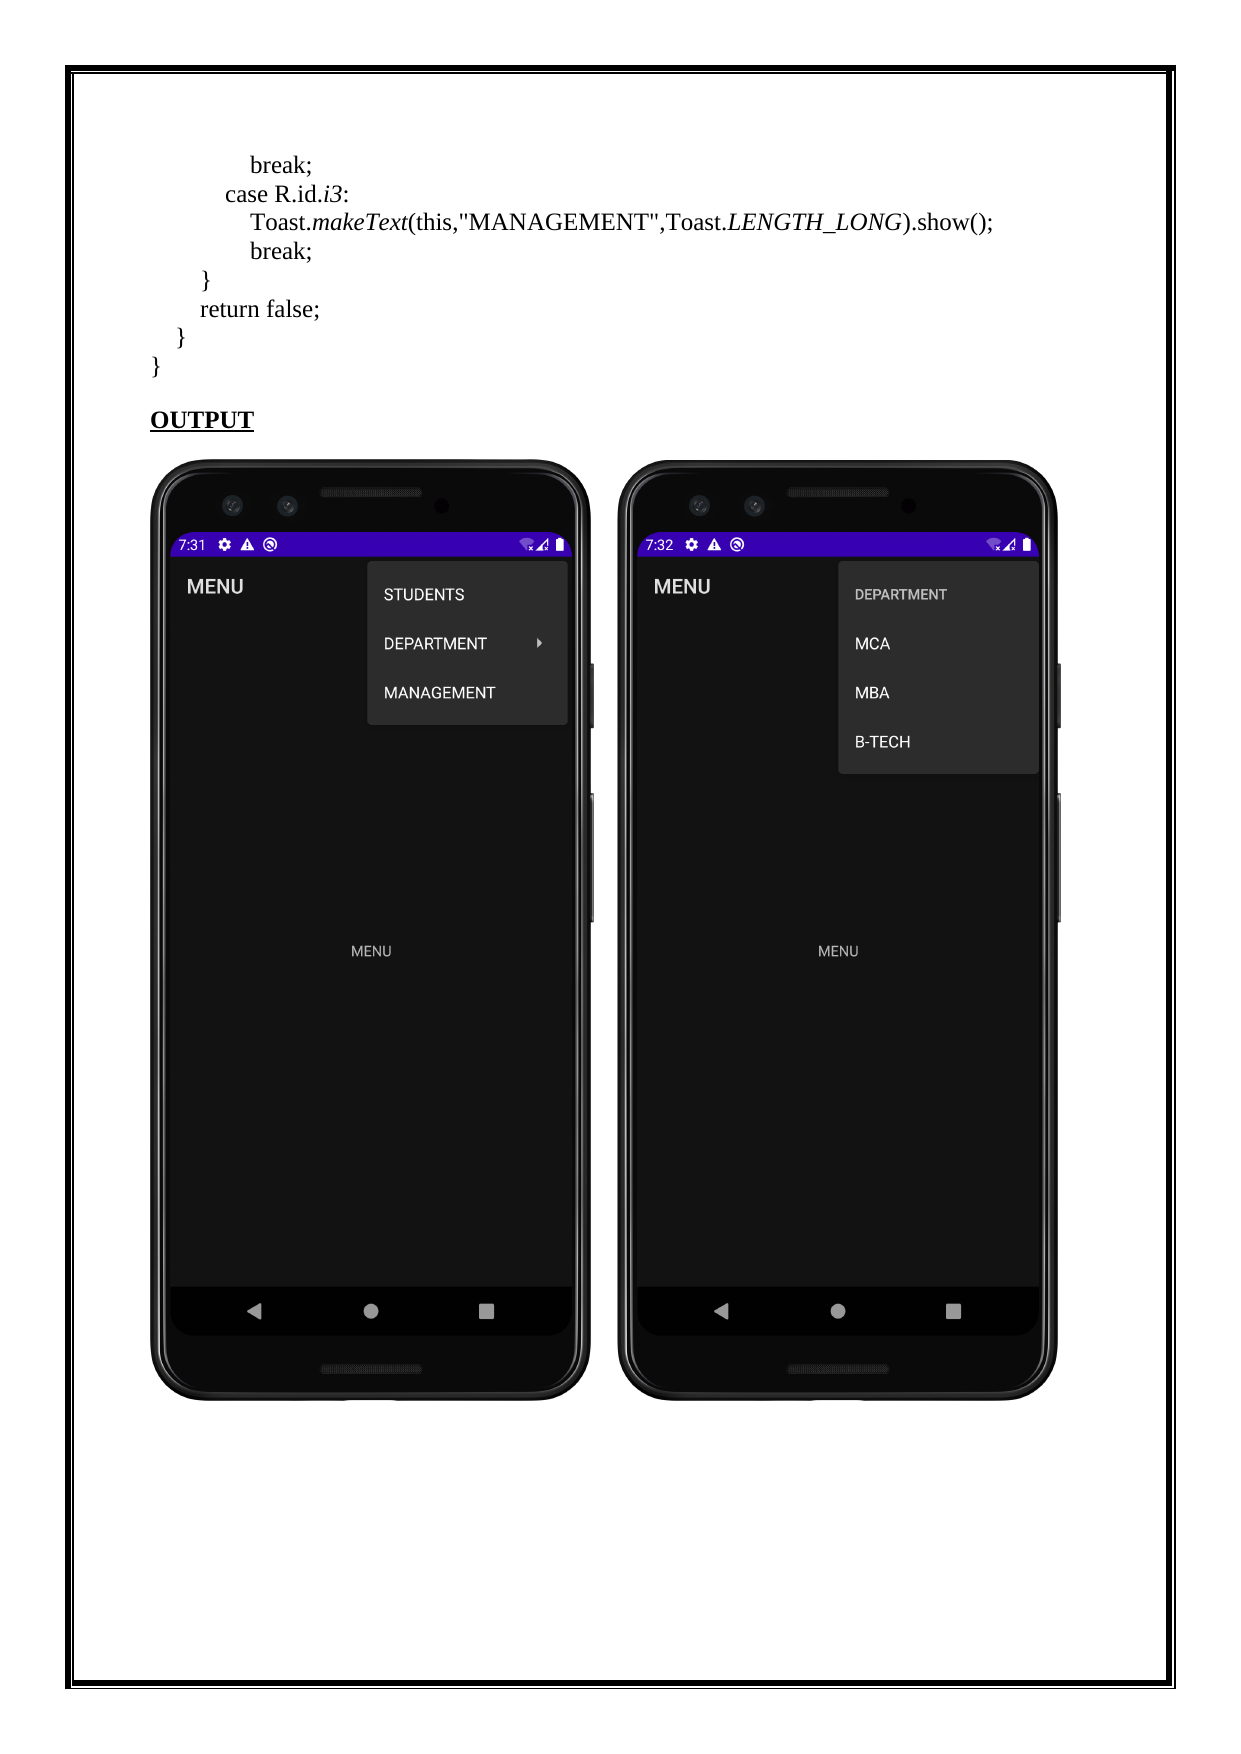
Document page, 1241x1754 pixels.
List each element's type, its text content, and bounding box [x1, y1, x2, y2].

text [150, 150, 1090, 380]
text OUTPUT [150, 405, 1090, 434]
picture [150, 459, 594, 1401]
picture [617, 460, 1061, 1401]
